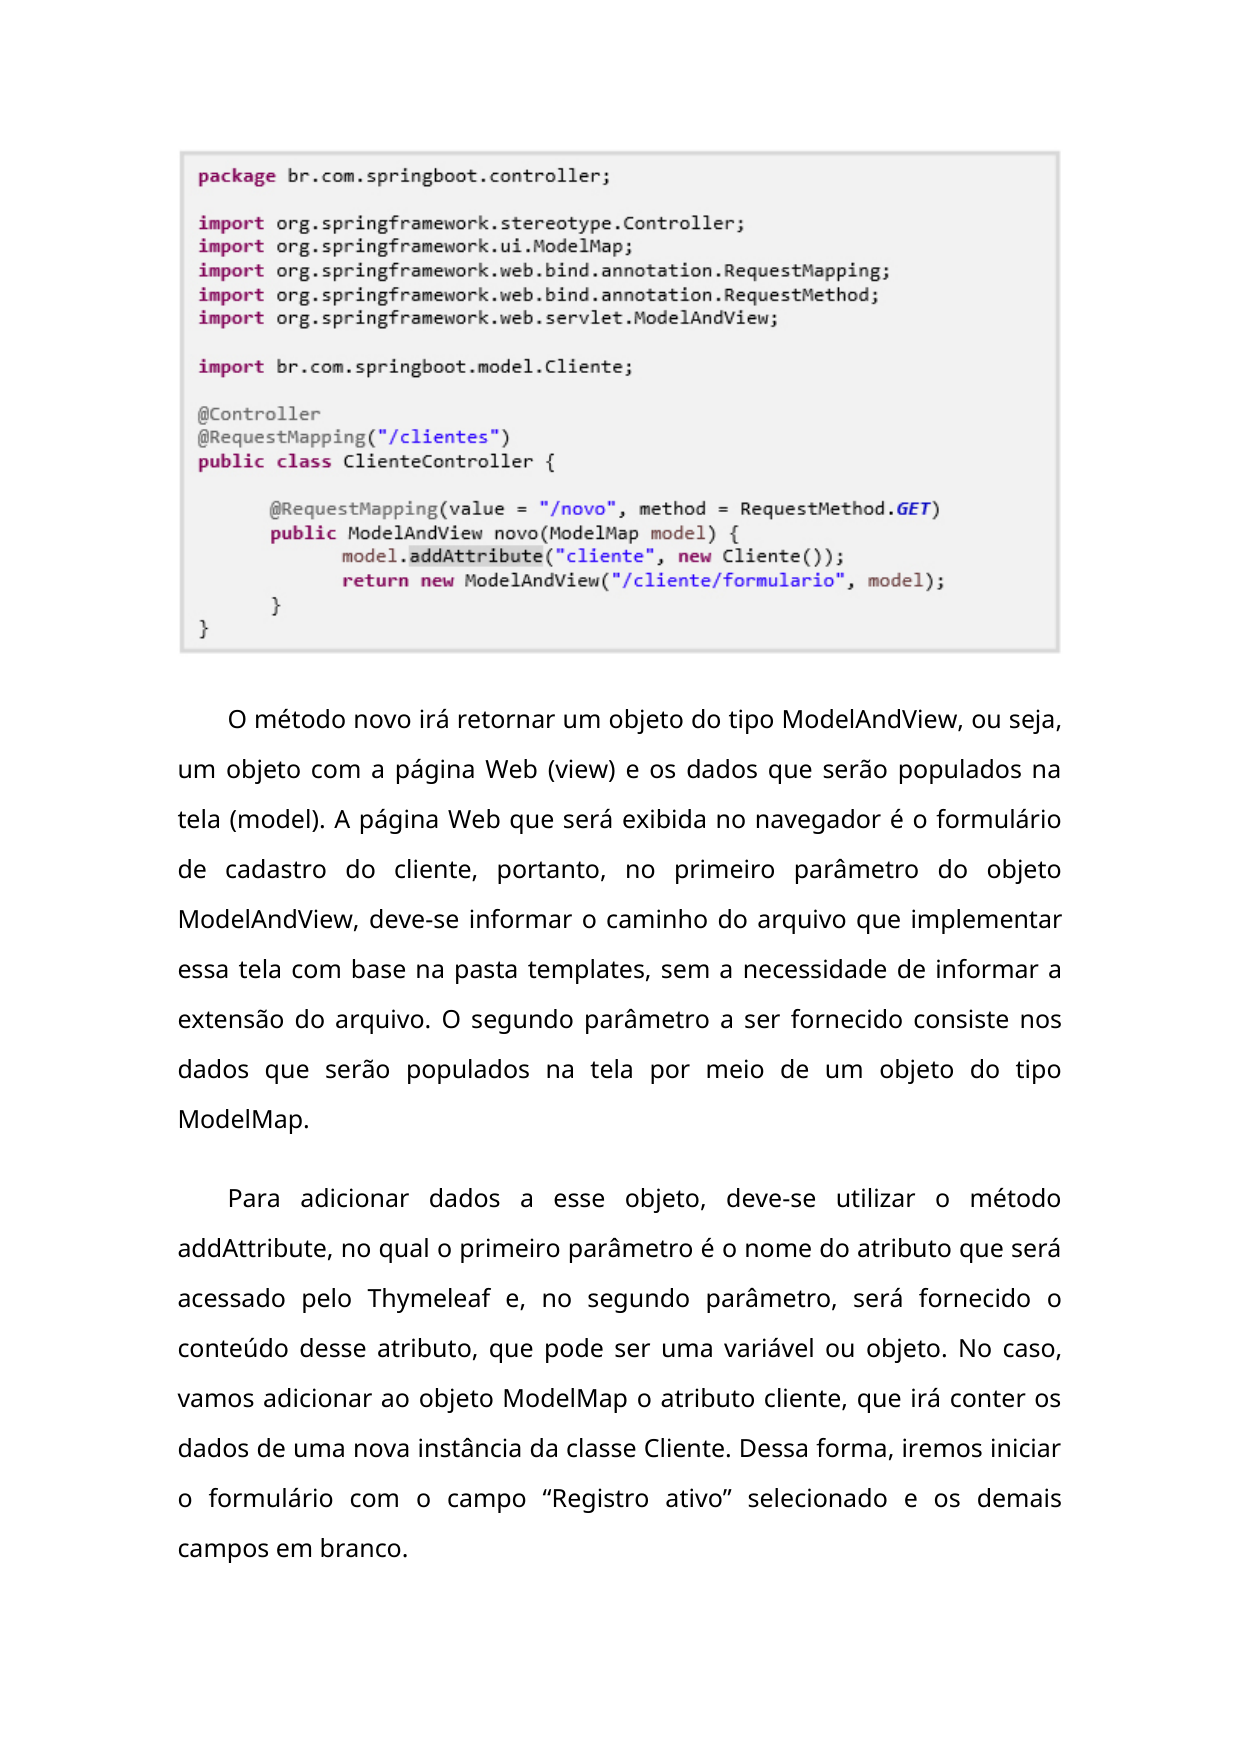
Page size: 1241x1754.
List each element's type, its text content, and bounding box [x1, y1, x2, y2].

picture [177, 147, 1063, 657]
text Para adicionar dados a esse objeto, deve-se utilizar o método addAttribute, no qual o primeiro parâmetro é o nome do atributo que será acessado pelo Thymeleaf e, no segundo parâmetro, será fornecido o conteúdo desse atributo, que pode ser uma variável ou objeto. No caso, vamos adicionar ao objeto ModelMap o atributo cliente, que irá conter os dados de uma nova instância da classe Cliente. Dessa forma, iremos iniciar o formulário com o campo “Registro ativo” selecionado e os demais campos em branco. [177, 1165, 1063, 1565]
text O método novo irá retornar um objeto do tipo ModelAndView, ou seja, um objeto com a página Web (view) e os dados que serão populados na tela (model). A página Web que será exibida no navegador é o formulário de cadastro do cliente, portanto, no primeiro parâmetro do objeto ModelAndView, deve-se informar o caminho do arquivo que implementar essa tela com base na pasta templates, sem a necessidade de informar a extensão do arquivo. O segundo parâmetro a ser fornecido consiste nos dados que serão populados na tela por meio de um objeto do tipo ModelMap. [177, 686, 1063, 1136]
